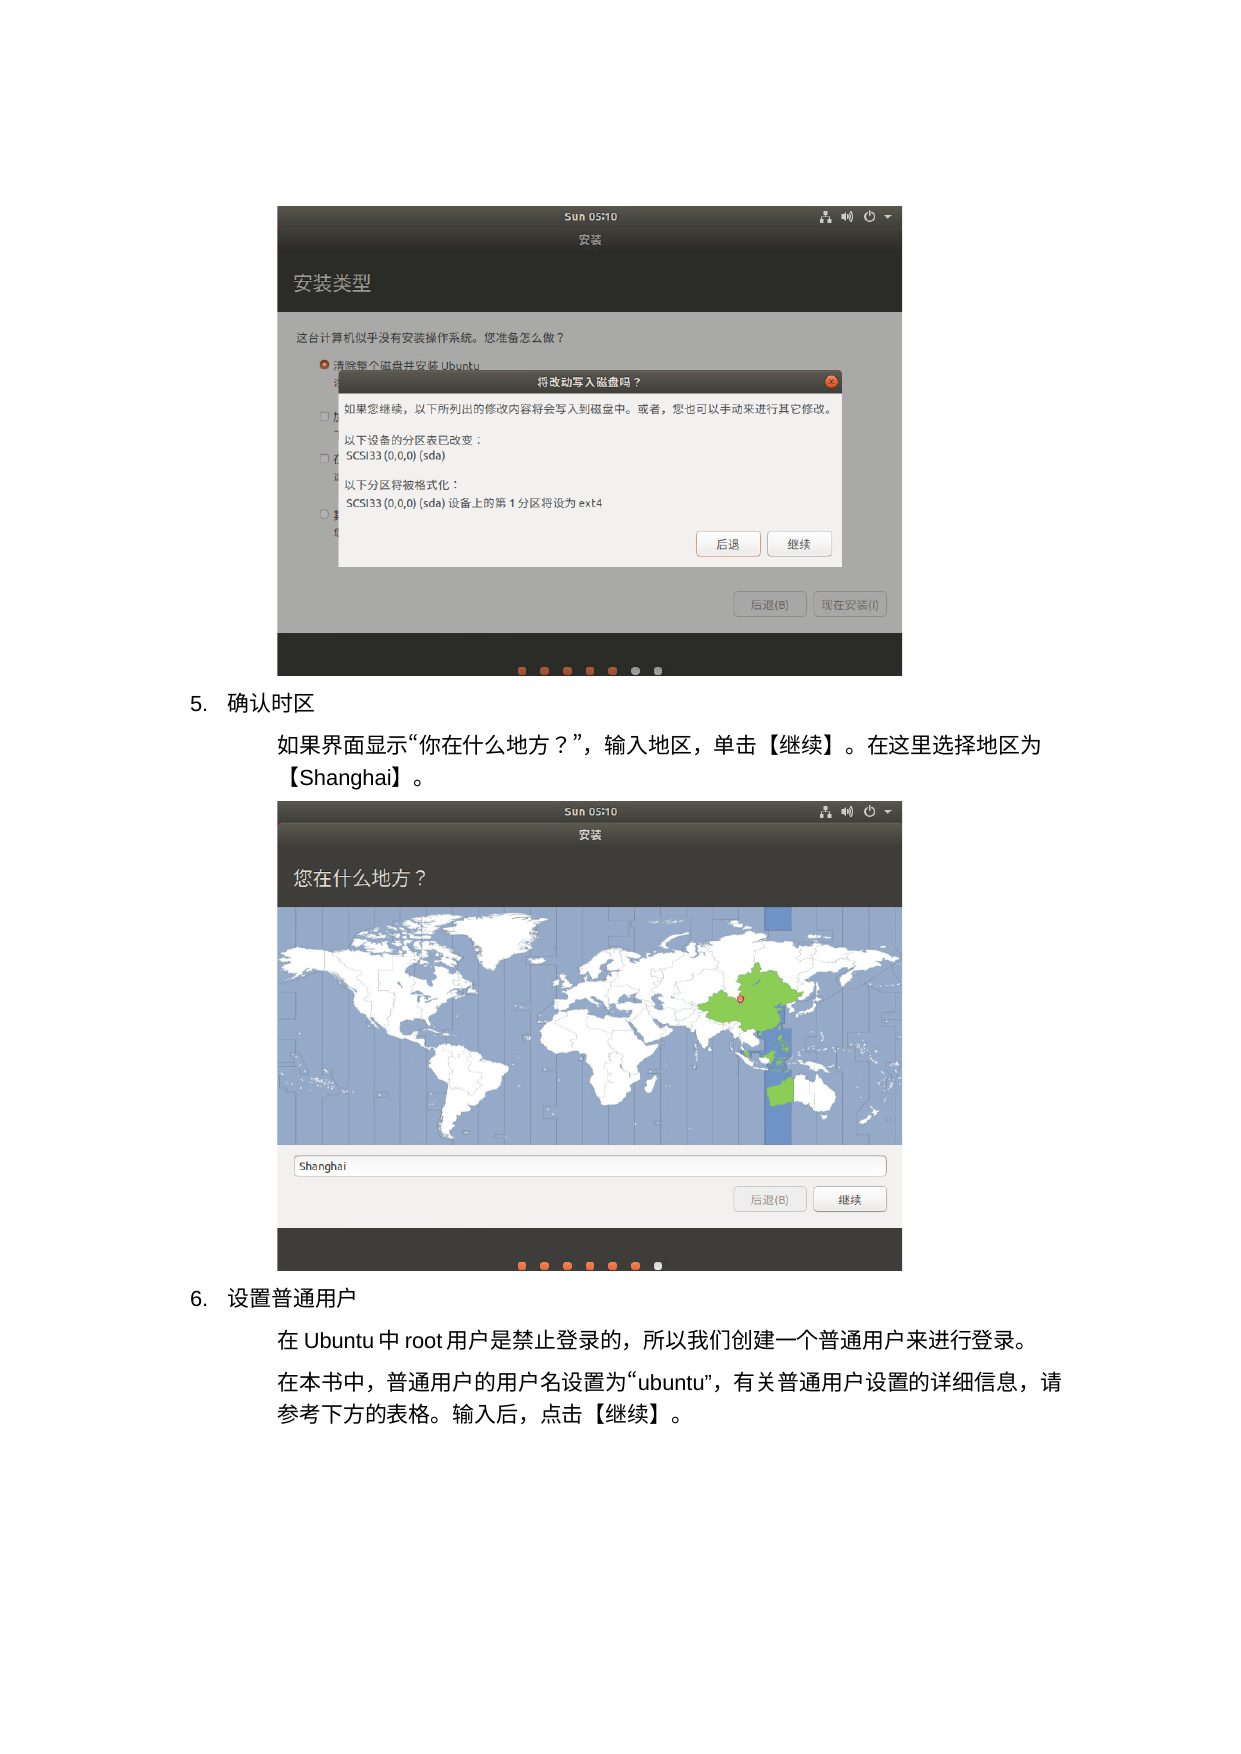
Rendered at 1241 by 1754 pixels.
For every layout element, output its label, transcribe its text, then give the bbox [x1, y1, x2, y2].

list 确认时区 [190, 686, 1063, 718]
picture [277, 801, 903, 1271]
text 在本书中，普通用户的用户名设置为“ubuntu”，有关普通用户设置的详细信息，请参考下方的表格。输入后，点击【继续】。 [277, 1365, 1063, 1428]
picture [277, 206, 903, 676]
text 在Ubuntu中root用户是禁止登录的，所以我们创建一个普通用户来进行登录。 [277, 1323, 1063, 1355]
text 如果界面显示“你在什么地方？”，输入地区，单击【继续】。在这里选择地区为【Shanghai】。 [277, 728, 1063, 791]
list 设置普通用户 [190, 1281, 1063, 1313]
